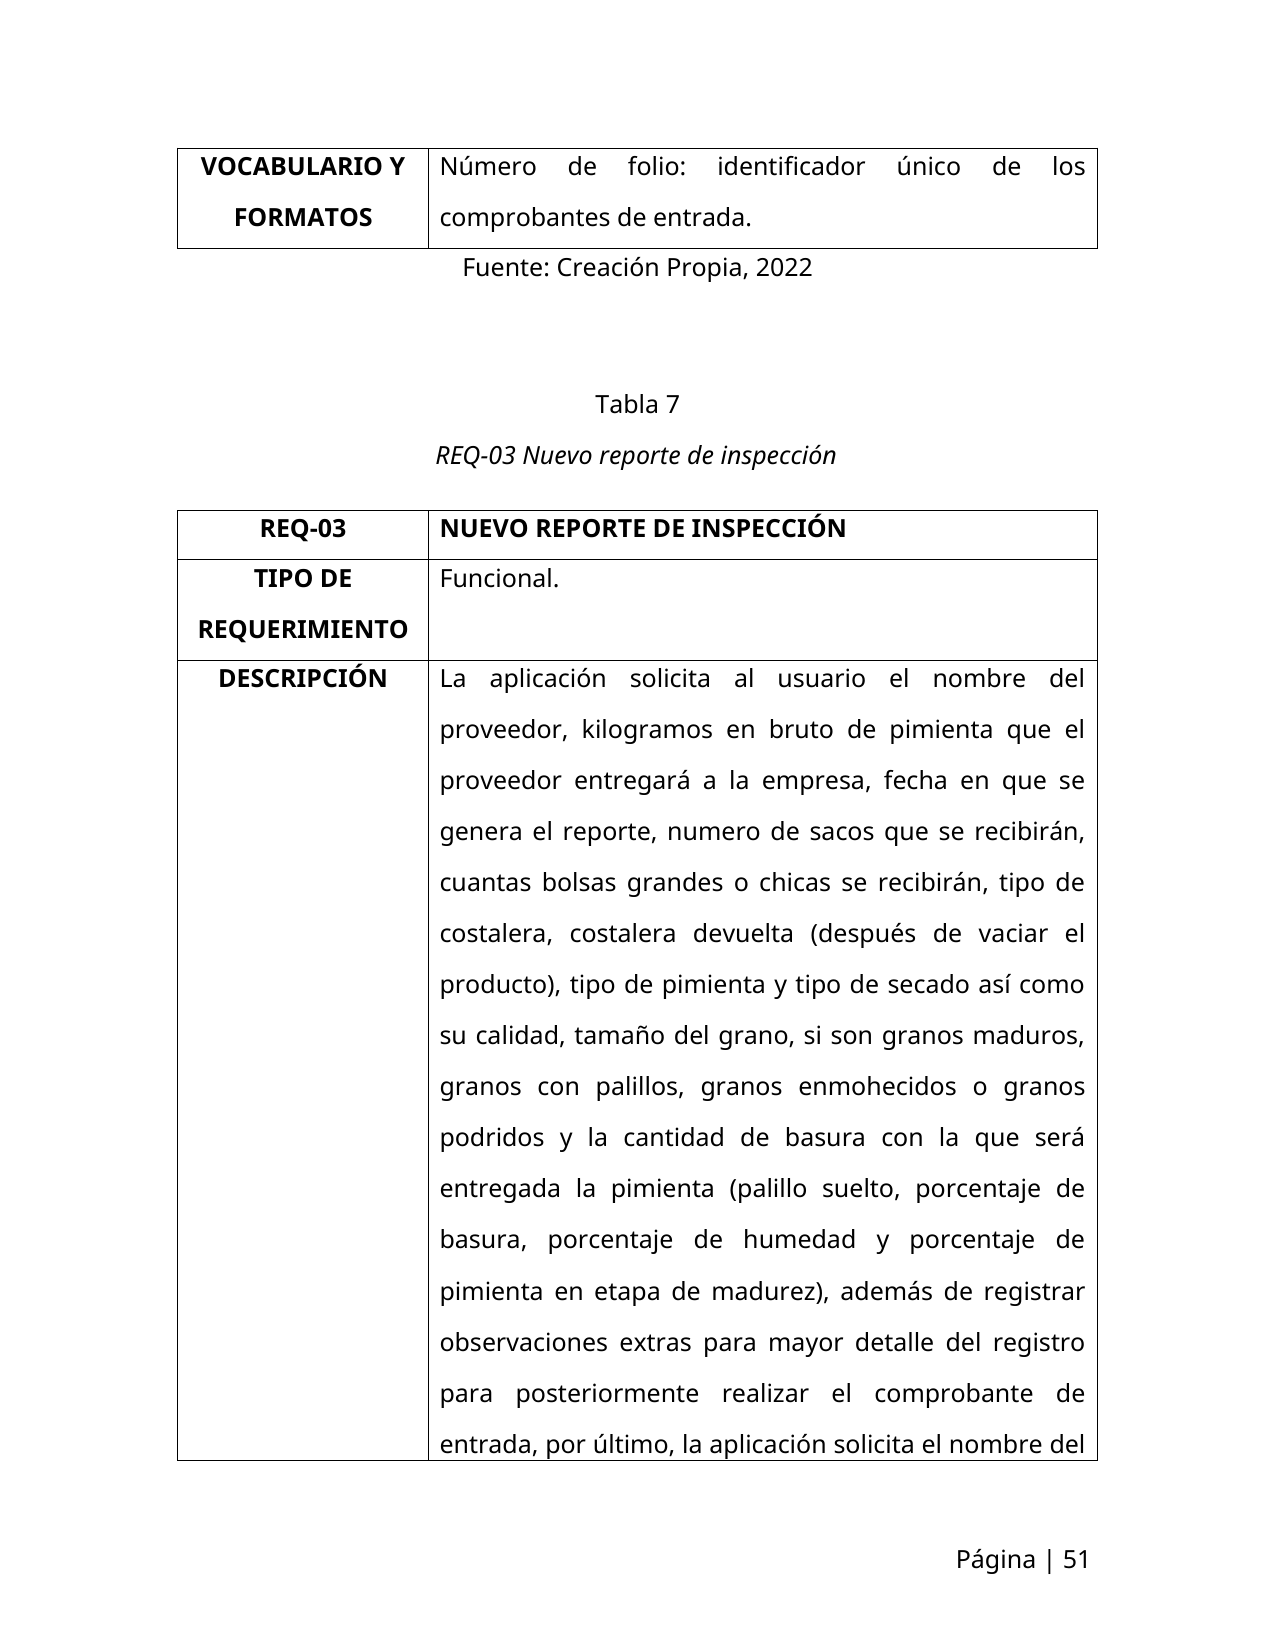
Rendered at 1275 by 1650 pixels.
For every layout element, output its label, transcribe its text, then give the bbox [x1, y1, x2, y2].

table_cell DESCRIPCIÓN [178, 661, 428, 1460]
table_cell Funcional. [429, 560, 1097, 660]
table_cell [429, 661, 1097, 1460]
text Fuente: Creación Propia, 2022 [177, 249, 1098, 283]
table_cell Número de folio: identificador único de los comprobantes de entrada. [429, 149, 1097, 248]
table_cell TIPO DE REQUERIMIENTO [178, 560, 428, 660]
table_header NUEVO REPORTE DE INSPECCIÓN [429, 511, 1097, 559]
text Tabla 7 REQ-03 Nuevo reporte de inspección [177, 387, 1098, 472]
table_cell VOCABULARIO Y FORMATOS [178, 149, 428, 248]
table_header REQ-03 [178, 511, 428, 559]
